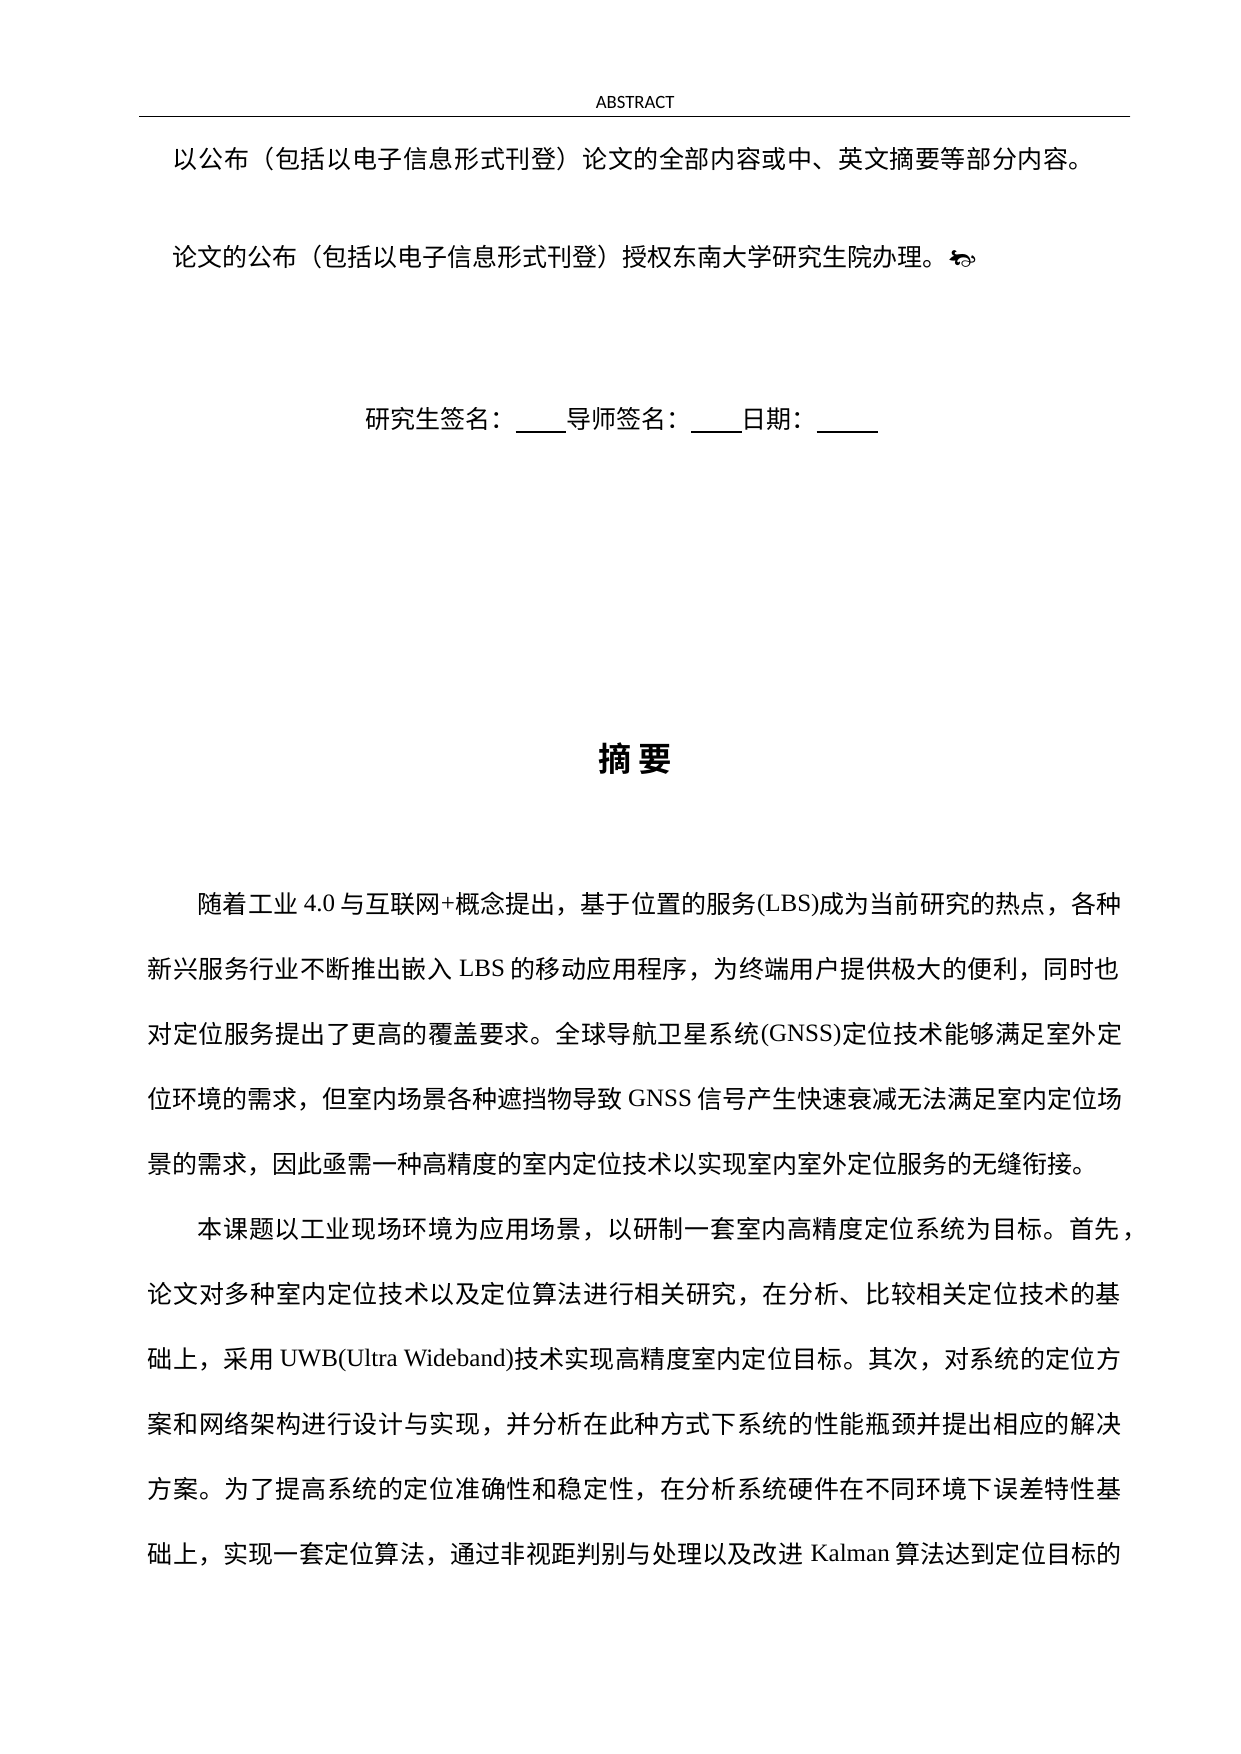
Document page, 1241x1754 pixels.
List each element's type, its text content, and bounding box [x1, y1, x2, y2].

subtitle 摘 要 [148, 724, 1122, 789]
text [173, 125, 1097, 288]
text 随着工业4.0与互联网+概念提出，基于位置的服务(LBS)成为当前研究的热点，各种新兴服务行业不断推出嵌入LBS的移动应用程序，为终端用户提供极大的便利，同时也对定位服务提出了更高的覆盖要求。全球导航卫星系统(GNSS)定位技术能够满足室外定位环境的需求，但室内场景各种遮挡物导致GNSS信号产生快速衰减无法满足室内定位场景的需求，因此亟需一种高精度的室内定位技术以实现室内室外定位服务的无缝衔接。 [148, 870, 1122, 1195]
text 研究生签名： 导师签名： 日期： [173, 385, 1097, 450]
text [148, 1195, 1122, 1585]
